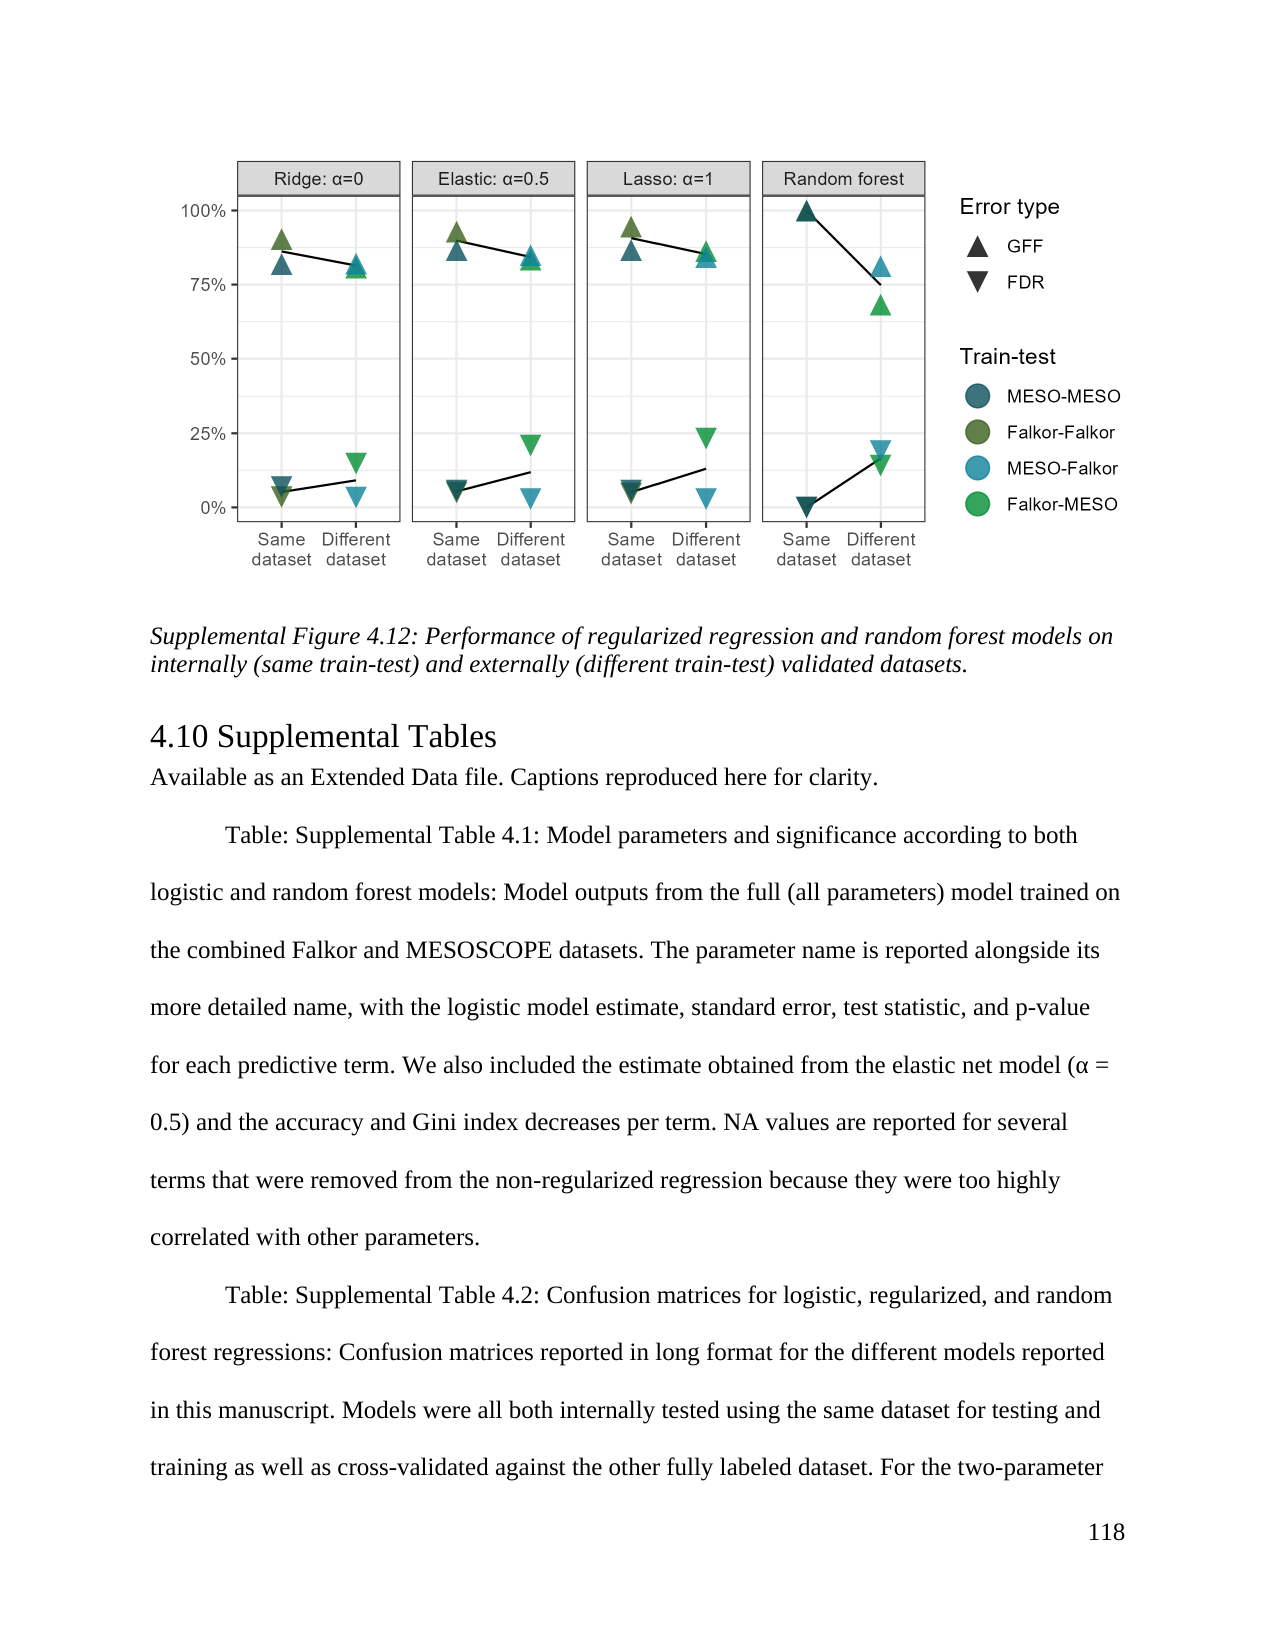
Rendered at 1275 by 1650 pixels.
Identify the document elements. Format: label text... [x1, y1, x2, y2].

text Available as an Extended Data file. Captions reproduced here for clarity. [150, 762, 1125, 791]
subtitle 4.10 Supplemental Tables [150, 716, 1125, 754]
picture [168, 150, 1144, 600]
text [150, 1280, 1125, 1481]
text Table: Supplemental Table 4.1: Model parameters and significance according to both logistic and random forest models: Model outputs from the full (all parameters) model trained on the combined Falkor and MESOSCOPE datasets. The parameter name is reported alongside its more detailed name, with the logistic model estimate, standard error, test statistic, and p-value for each predictive term. We also included the estimate obtained from the elastic net model (α = 0.5) and the accuracy and Gini index decreases per term. NA values are reported for several terms that were removed from the non-regularized regression because they were too highly correlated with other parameters. [150, 820, 1125, 1251]
text Supplemental Figure 4.12: Performance of regularized regression and random forest models on internally (same train-test) and externally (different train-test) validated datasets. [150, 621, 1125, 678]
